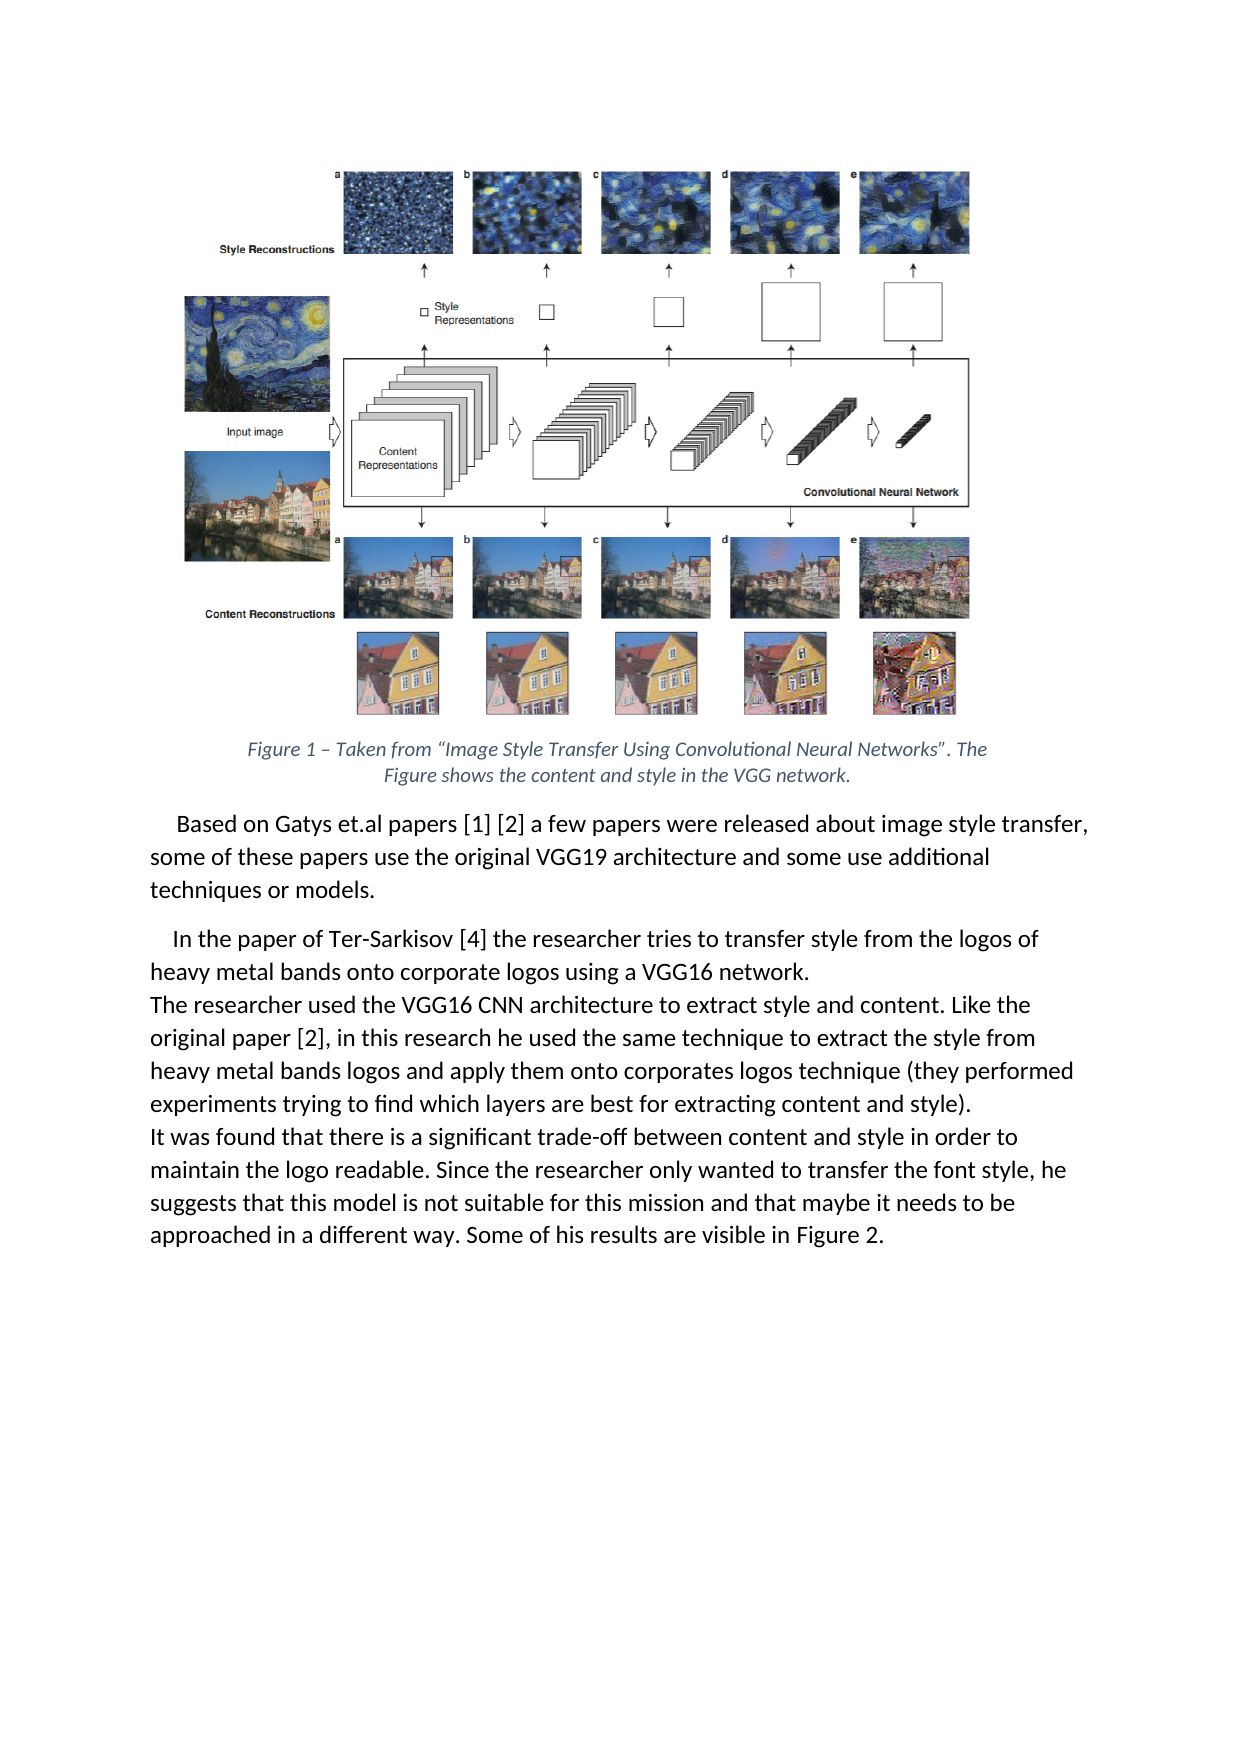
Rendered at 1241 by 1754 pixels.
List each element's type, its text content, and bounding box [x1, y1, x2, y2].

text Figure 1 – Taken from “Image Style Transfer Using Convolutional Neural Networks”. The Figure shows the content and style in the VGG network. [225, 736, 1012, 787]
text In the paper of Ter-Sarkisov the researcher tries to transfer style from the logos of heavy metal bands onto corporate logos using a VGG16 network. The researcher used the VGG16 CNN architecture to extract style and content. Like the original paper , in this research he used the same technique to extract the style from heavy metal bands logos and apply them onto corporates logos technique (they performed experiments trying to find which layers are best for extracting content and style). It was found that there is a significant trade-off between content and style in order to maintain the logo readable. Since the researcher only wanted to transfer the font style, he suggests that this model is not suitable for this mission and that maybe it needs to be approached in a different way. Some of his results are visible in Figure 2. [150, 923, 1090, 1250]
picture [150, 150, 1010, 718]
text Based on Gatys et.al papers a few papers were released about image style transfer, some of these papers use the original VGG19 architecture and some use additional techniques or models. [150, 808, 1090, 904]
